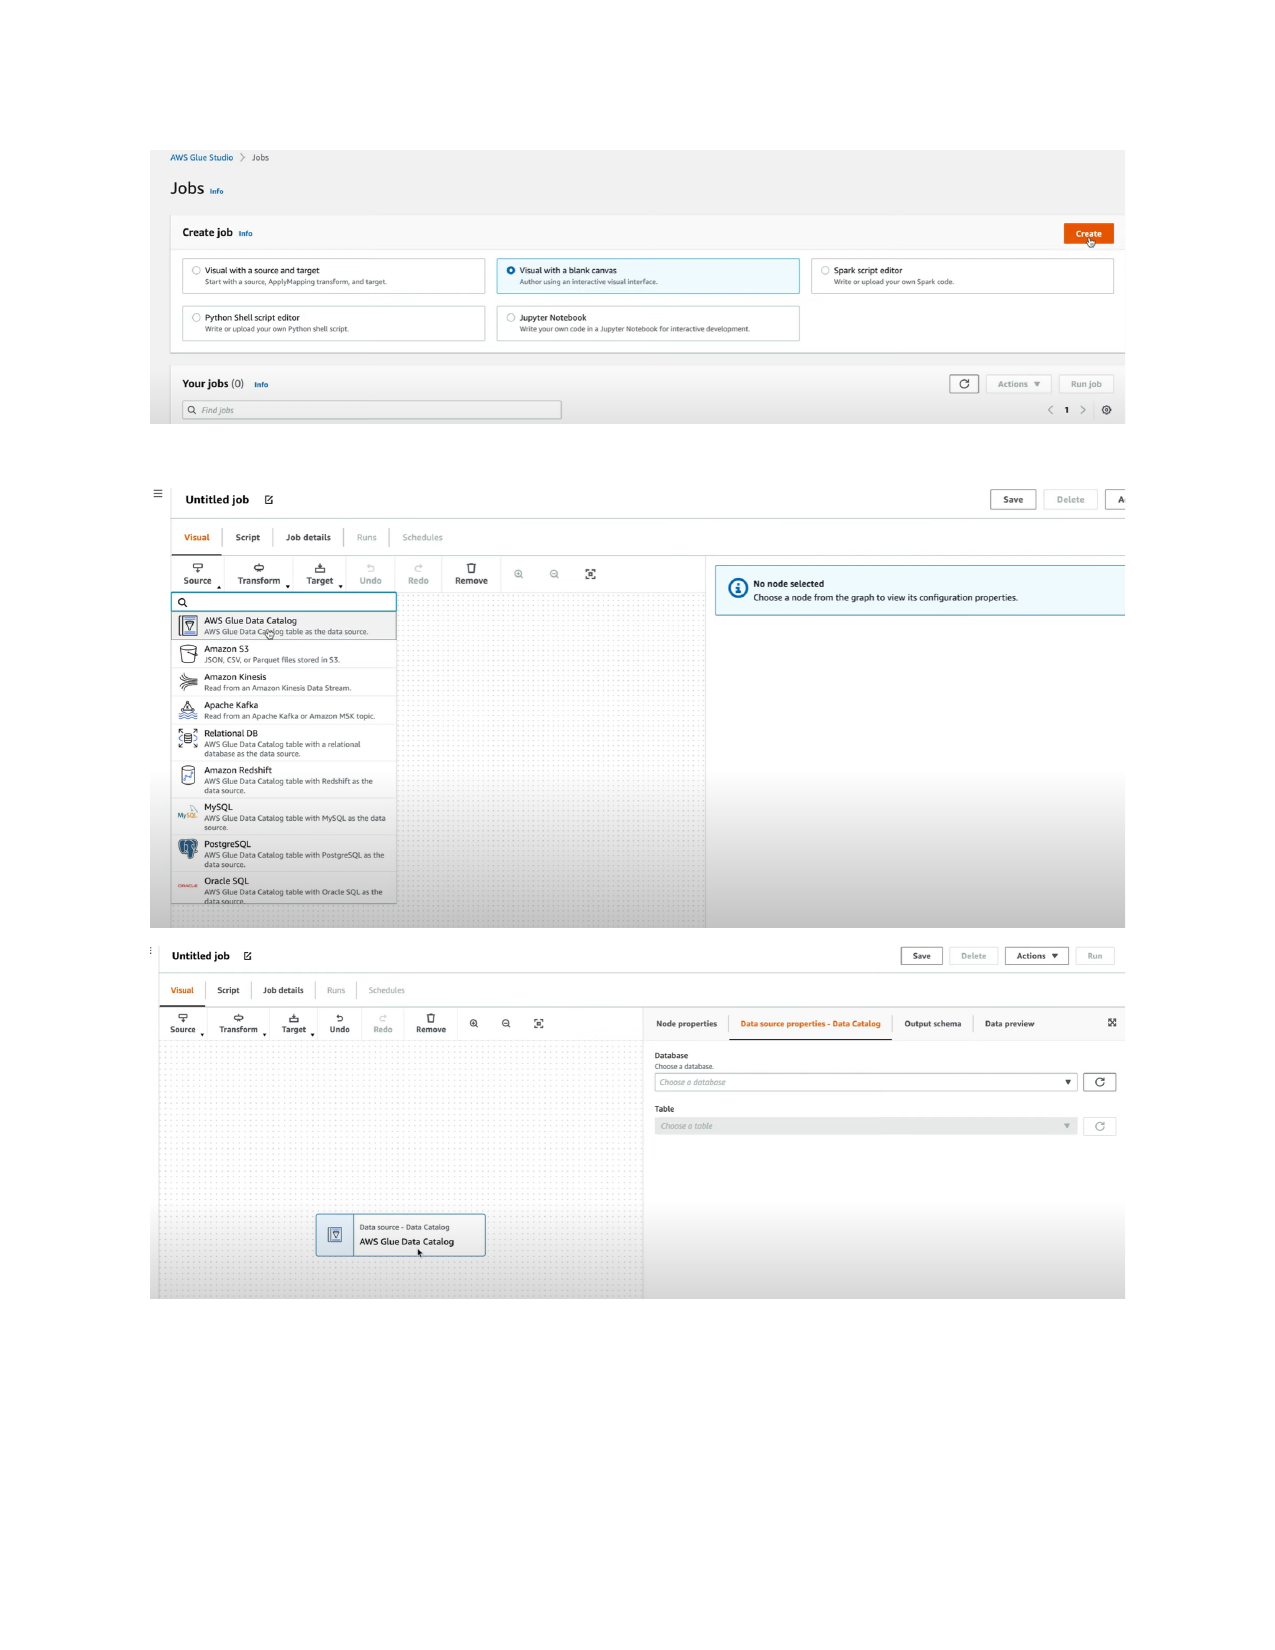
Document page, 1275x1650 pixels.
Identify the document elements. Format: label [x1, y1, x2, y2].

picture [150, 946, 1125, 1299]
picture [150, 488, 1125, 928]
picture [150, 150, 1125, 424]
